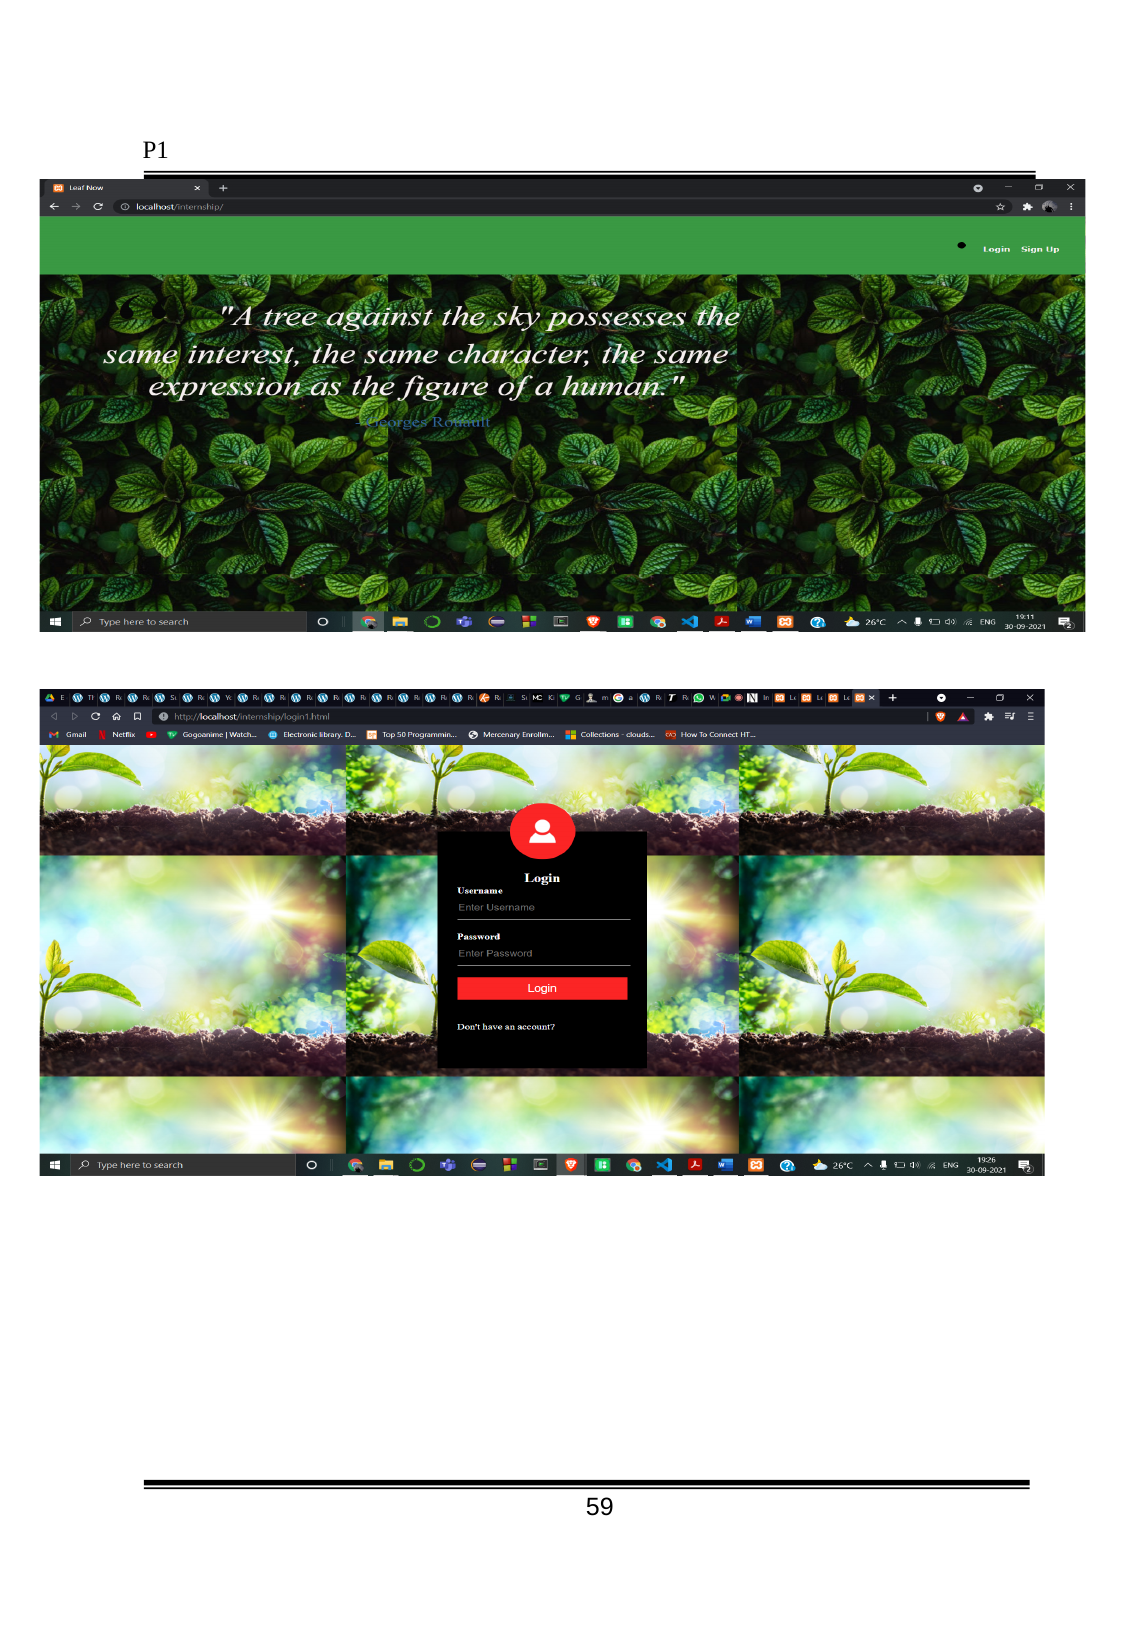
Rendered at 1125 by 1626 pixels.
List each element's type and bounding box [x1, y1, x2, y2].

picture [39, 689, 1045, 1176]
picture [39, 179, 1086, 632]
